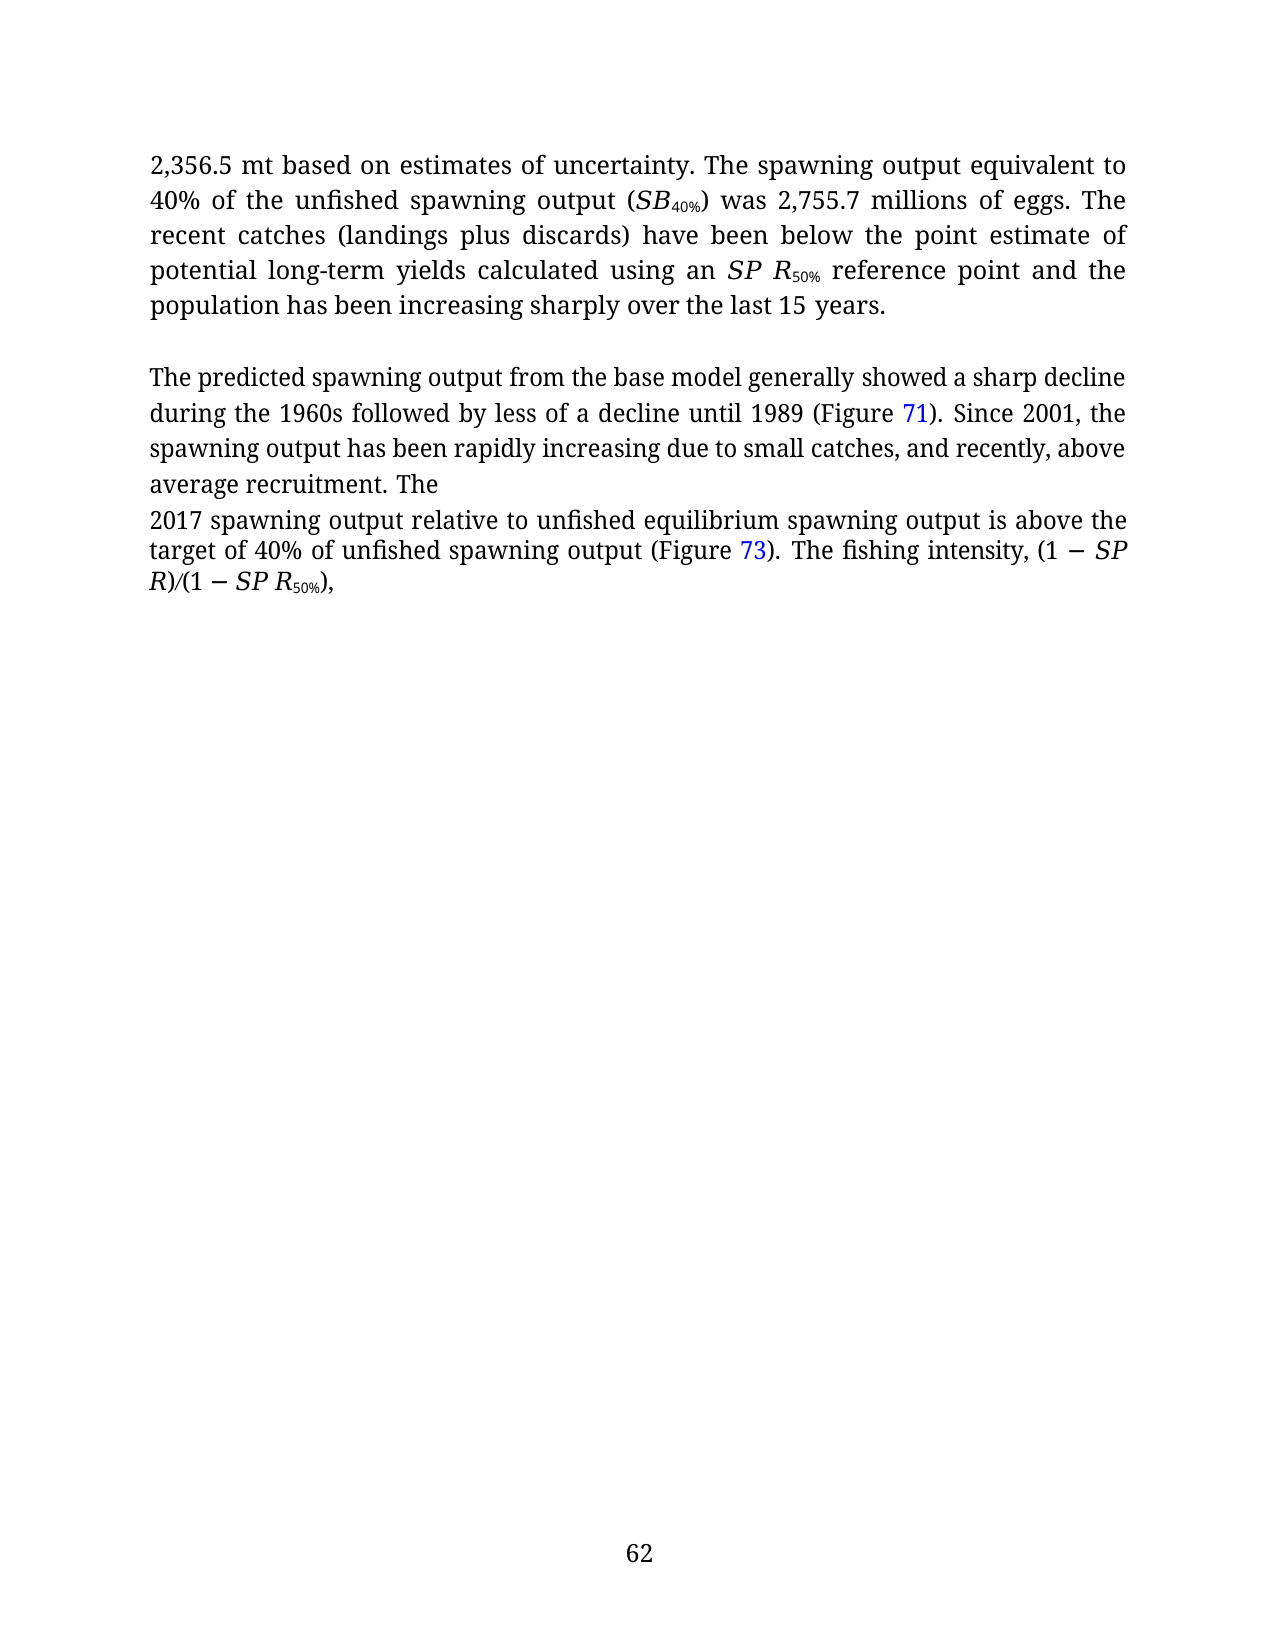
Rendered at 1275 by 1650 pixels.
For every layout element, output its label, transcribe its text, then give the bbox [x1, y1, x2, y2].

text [150, 148, 1126, 322]
text The predicted spawning output from the base model generally showed a sharp decline during the 1960s followed by less of a decline until 1989 (Figure 71). Since 2001, the spawning output has been rapidly increasing due to small catches, and recently, above average recruitment. The [149, 359, 1126, 501]
text 2017 spawning output relative to unfished equilibrium spawning output is above the target of 40% of unfished spawning output (Figure 73). The fishing intensity, (1 − 𝑆𝑃 𝑅)/(1 − 𝑆𝑃 𝑅50%), [149, 504, 1129, 597]
